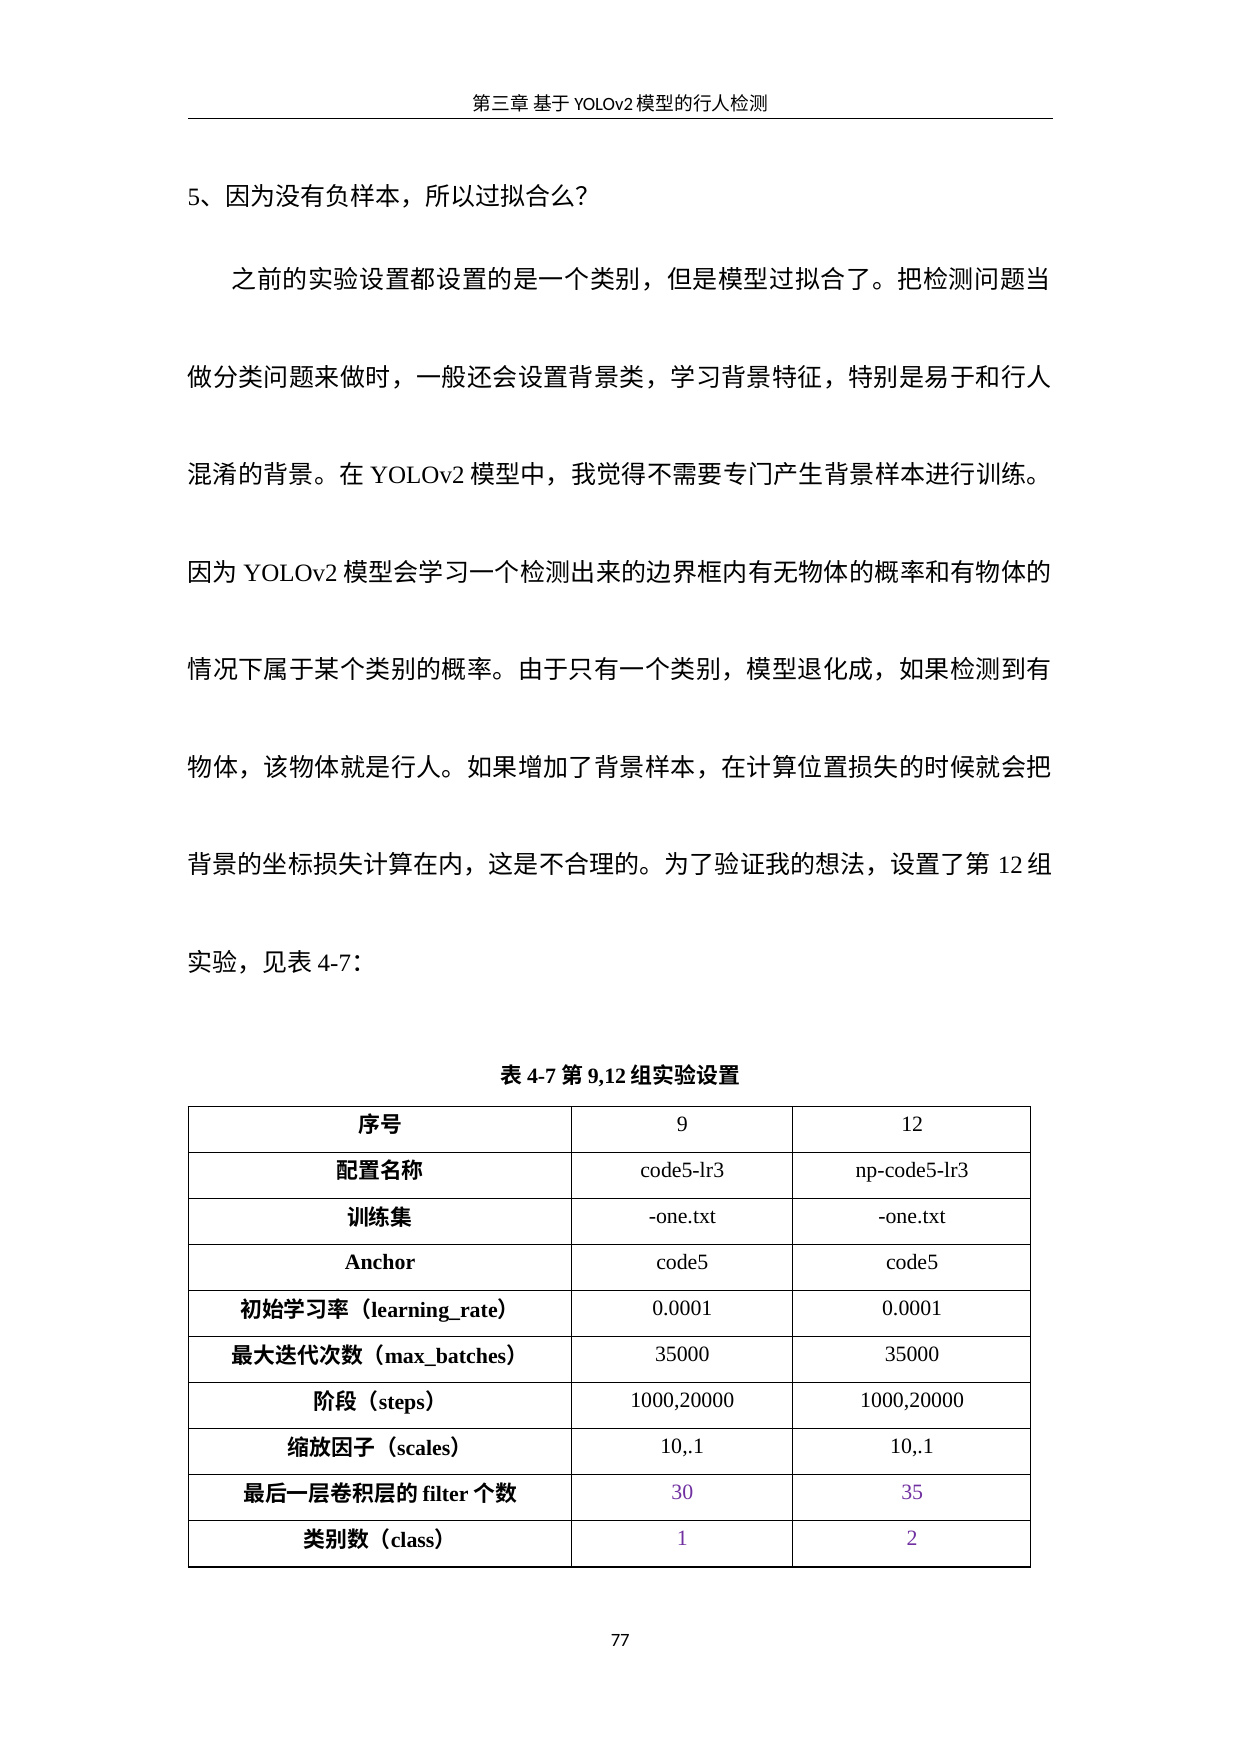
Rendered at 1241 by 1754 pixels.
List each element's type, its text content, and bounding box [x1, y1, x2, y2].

table_header 序号 [189, 1107, 571, 1152]
table_cell 类别数（class） [189, 1521, 571, 1566]
table_cell 1000,20000 [793, 1383, 1030, 1428]
table_header 9 [572, 1107, 792, 1152]
text 表4-7 第9,12组实验设置 [187, 1058, 1053, 1090]
table_cell 1 [572, 1521, 792, 1566]
table_cell code5 [793, 1245, 1030, 1290]
table_cell Anchor [189, 1245, 571, 1290]
table_cell 35000 [793, 1337, 1030, 1382]
table_cell 最后一层卷积层的filter个数 [189, 1475, 571, 1520]
table_cell 35 [793, 1475, 1030, 1520]
table_cell 缩放因子（scales） [189, 1429, 571, 1474]
table_cell 最大迭代次数（max_batches） [189, 1337, 571, 1382]
text 之前的实验设置都设置的是一个类别，但是模型过拟合了。把检测问题当做分类问题来做时，一般还会设置背景类，学习背景特征，特别是易于和行人混淆的背景。在YOLOv2模型中，我觉得不需要专门产生背景样本进行训练。因为YOLOv2模型会学习一个检测出来的边界框内有无物体的概率和有物体的情况下属于某个类别的概率。由于只有一个类别，模型退化成，如果检测到有物体，该物体就是行人。如果增加了背景样本，在计算位置损失的时候就会把背景的坐标损失计算在内，这是不合理的。为了验证我的想法，设置了第12组实验，见表4-7： [187, 245, 1053, 993]
table_cell 训练集 [189, 1199, 571, 1244]
table_cell 35000 [572, 1337, 792, 1382]
table_cell 初始学习率（learning_rate） [189, 1291, 571, 1336]
table_cell np-code5-lr3 [793, 1153, 1030, 1198]
table_cell 30 [572, 1475, 792, 1520]
table_cell 10,.1 [572, 1429, 792, 1474]
table_cell 2 [793, 1521, 1030, 1566]
text 5、因为没有负样本，所以过拟合么？ [187, 162, 1053, 227]
table_header 12 [793, 1107, 1030, 1152]
table_cell -one.txt [572, 1199, 792, 1244]
table_cell -one.txt [793, 1199, 1030, 1244]
table_cell 10,.1 [793, 1429, 1030, 1474]
table_cell 阶段（steps） [189, 1383, 571, 1428]
table_cell 1000,20000 [572, 1383, 792, 1428]
table_cell 0.0001 [572, 1291, 792, 1336]
table_cell 配置名称 [189, 1153, 571, 1198]
table_cell code5 [572, 1245, 792, 1290]
table_cell 0.0001 [793, 1291, 1030, 1336]
table_cell code5-lr3 [572, 1153, 792, 1198]
